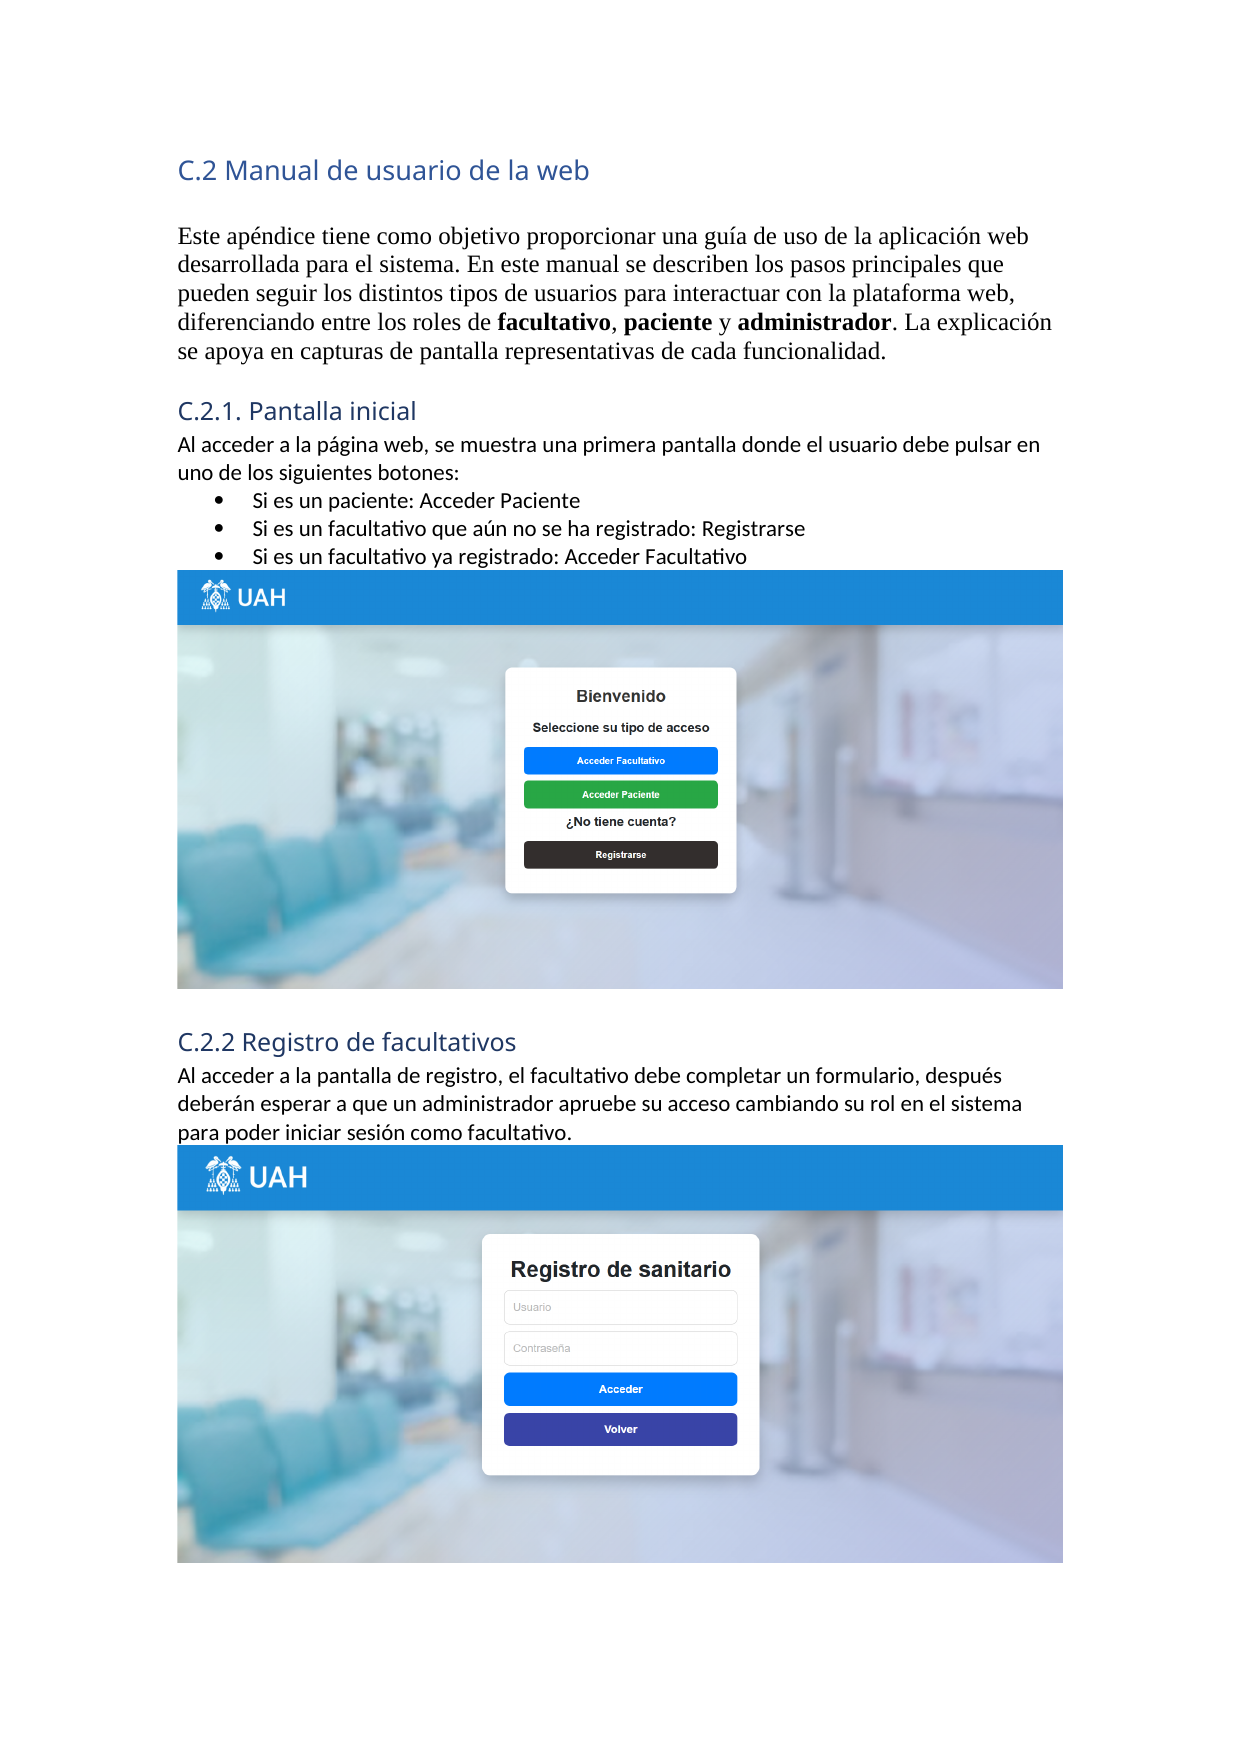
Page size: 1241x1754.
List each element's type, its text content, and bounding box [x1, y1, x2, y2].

picture [177, 1145, 1063, 1563]
list Si es un facultativo que aún no se ha registrado: Registrarse [215, 514, 1063, 542]
text Al acceder a la página web, se muestra una primera pantalla donde el usuario debe pulsar en uno de los siguientes botones: [177, 430, 1063, 486]
text Al acceder a la pantalla de registro, el facultativo debe completar un formulario, después deberán esperar a que un administrador apruebe su acceso cambiando su rol en el sistema para poder iniciar sesión como facultativo. [177, 1062, 1063, 1145]
text Este apéndice tiene como objetivo proporcionar una guía de uso de la aplicación web desarrollada para el sistema. En este manual se describen los pasos principales que pueden seguir los distintos tipos de usuarios para interactuar con la plataforma web, diferenciando entre los roles de facultativo, paciente y administrador. La explicación se apoya en capturas de pantalla representativas de cada funcionalidad. [177, 221, 1063, 364]
picture [177, 570, 1063, 989]
subtitle C.2.2 Registro de facultativos [177, 1025, 1063, 1059]
subtitle C.2.1. Pantalla inicial [177, 394, 1063, 428]
subtitle C.2 Manual de usuario de la web [177, 152, 1063, 189]
list Si es un facultativo ya registrado: Acceder Facultativo [215, 542, 1063, 570]
list Si es un paciente: Acceder Paciente [215, 486, 1063, 514]
